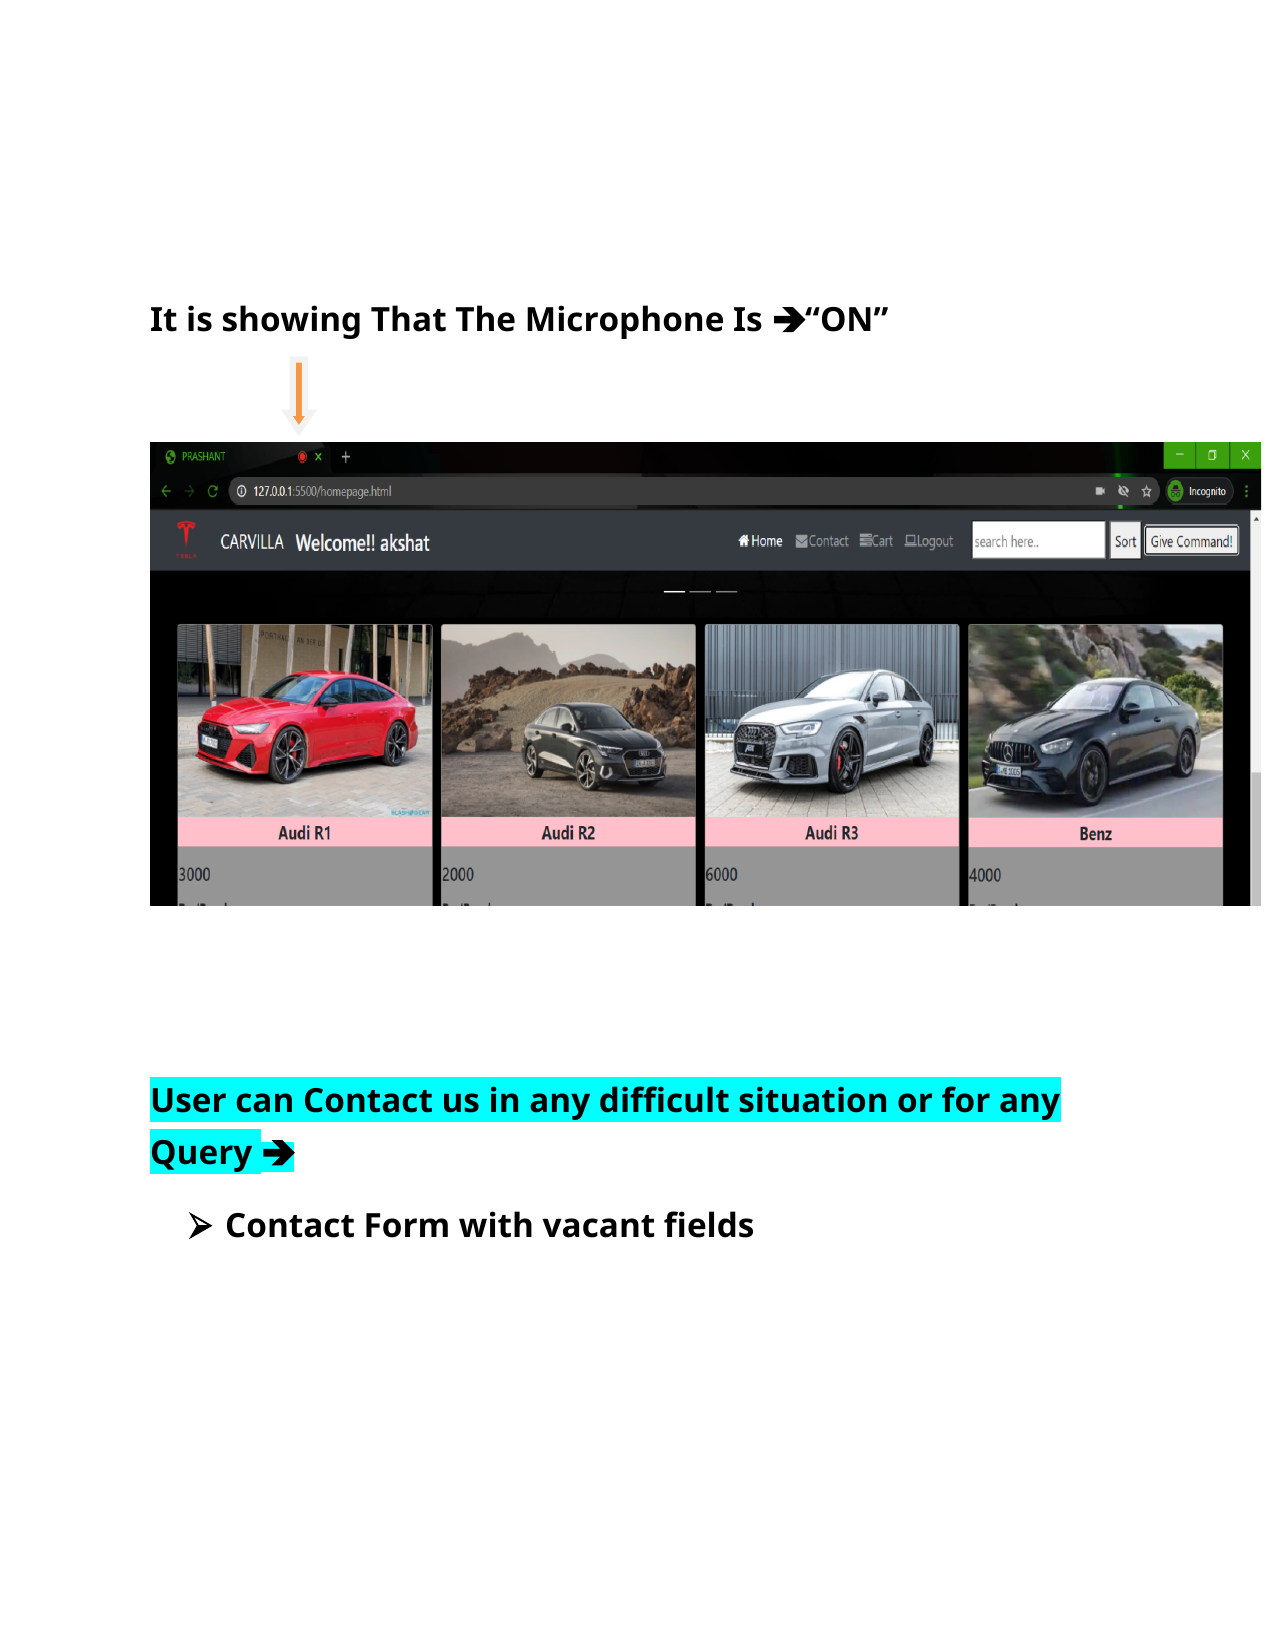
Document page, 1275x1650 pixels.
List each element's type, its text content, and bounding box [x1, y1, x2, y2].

list Contact Form with vacant fields [187, 1202, 1125, 1247]
picture [150, 442, 1262, 906]
text It is showing That The Microphone Is “ON” [150, 296, 1125, 341]
text User can Contact us in any difficult situation or for any Query [150, 1077, 1125, 1174]
